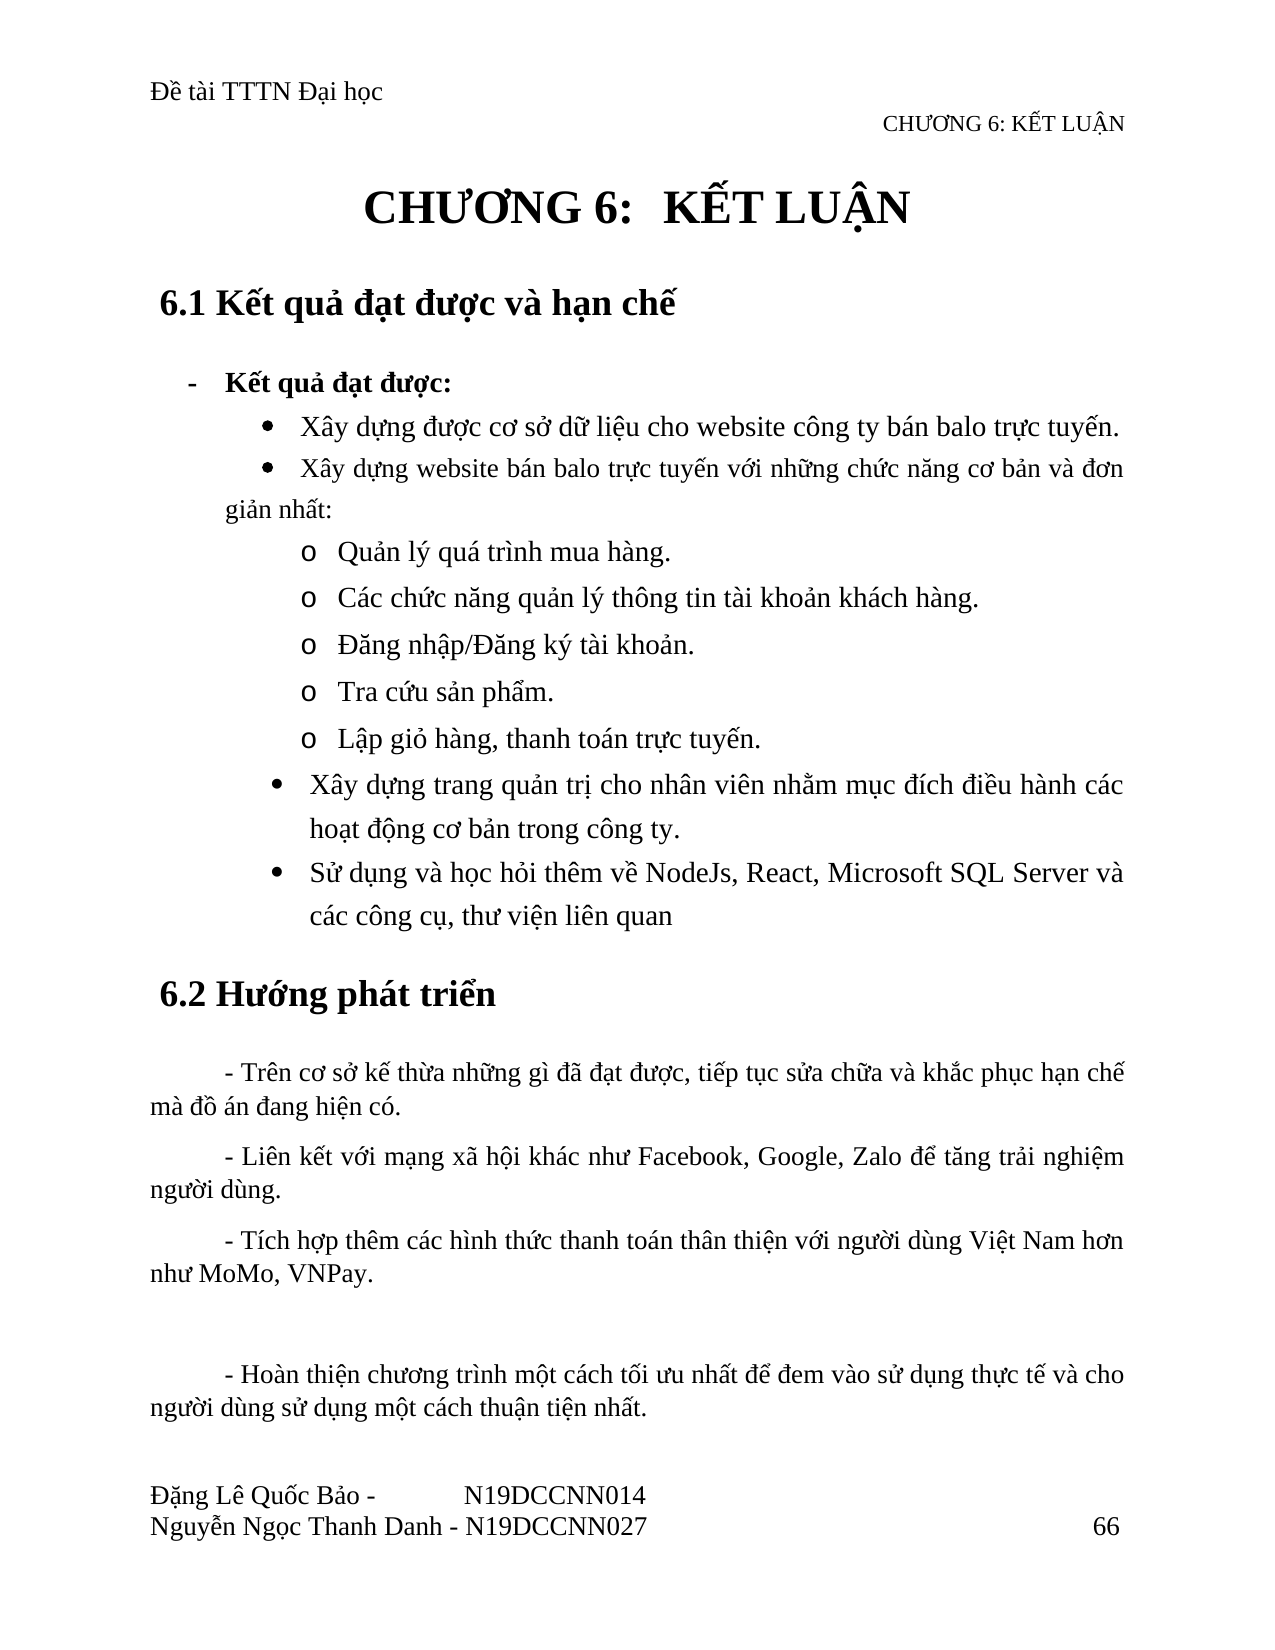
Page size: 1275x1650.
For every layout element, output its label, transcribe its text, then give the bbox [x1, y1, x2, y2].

list Xây dựng được cơ sở dữ liệu cho website công ty bán balo trực tuyến. [225, 409, 1125, 442]
list Sử dụng và học hỏi thêm về NodeJs, React, Microsoft SQL Server và các công cụ, thư viện liên quan [272, 855, 1125, 932]
text - Trên cơ sở kế thừa những gì đã đạt được, tiếp tục sửa chữa và khắc phục hạn chế mà đồ án đang hiện có. [150, 1056, 1125, 1121]
list Đăng nhập/Đăng ký tài khoản. [300, 627, 1125, 663]
list Kết quả đạt được: [187, 365, 1125, 399]
subtitle KẾT LUẬN [150, 179, 1125, 234]
list Quản lý quá trình mua hàng. [300, 534, 1125, 570]
text - Liên kết với mạng xã hội khác như Facebook, Google, Zalo để tăng trải nghiệm người dùng. [150, 1140, 1125, 1205]
subtitle 6.1 Kết quả đạt được và hạn chế [150, 280, 1125, 323]
text - Tích hợp thêm các hình thức thanh toán thân thiện với người dùng Việt Nam hơn như MoMo, VNPay. [150, 1224, 1125, 1288]
subtitle 6.2 Hướng phát triển [150, 971, 1125, 1014]
list Các chức năng quản lý thông tin tài khoản khách hàng. [300, 580, 1125, 616]
text - Hoàn thiện chương trình một cách tối ưu nhất để đem vào sử dụng thực tế và cho người dùng sử dụng một cách thuận tiện nhất. [150, 1358, 1125, 1422]
list Tra cứu sản phẩm. [300, 674, 1125, 710]
list Lập giỏ hàng, thanh toán trực tuyến. [300, 721, 1125, 757]
list Xây dựng website bán balo trực tuyến với những chức năng cơ bản và đơn giản nhất: [225, 452, 1125, 524]
list Xây dựng trang quản trị cho nhân viên nhằm mục đích điều hành các hoạt động cơ bản trong công ty. [272, 767, 1125, 845]
